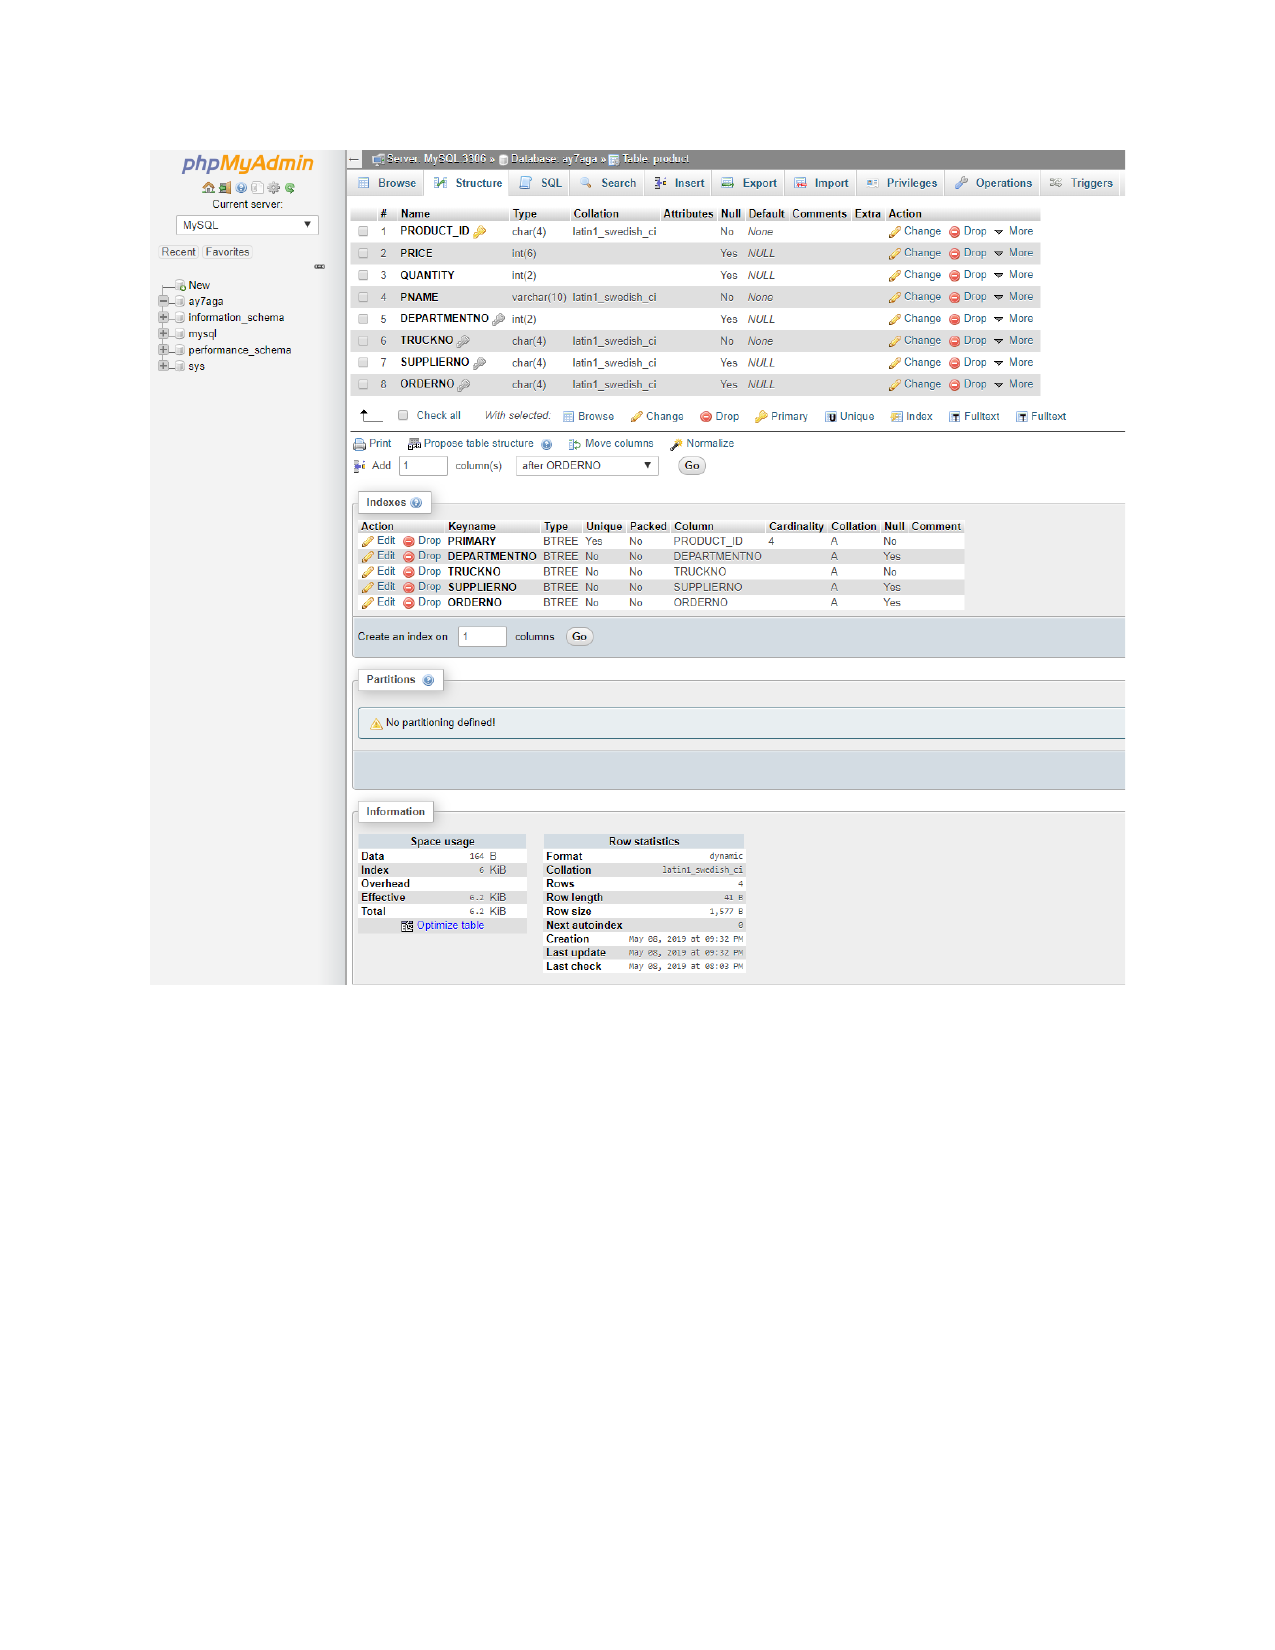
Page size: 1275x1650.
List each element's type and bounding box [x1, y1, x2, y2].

picture [150, 150, 1125, 985]
